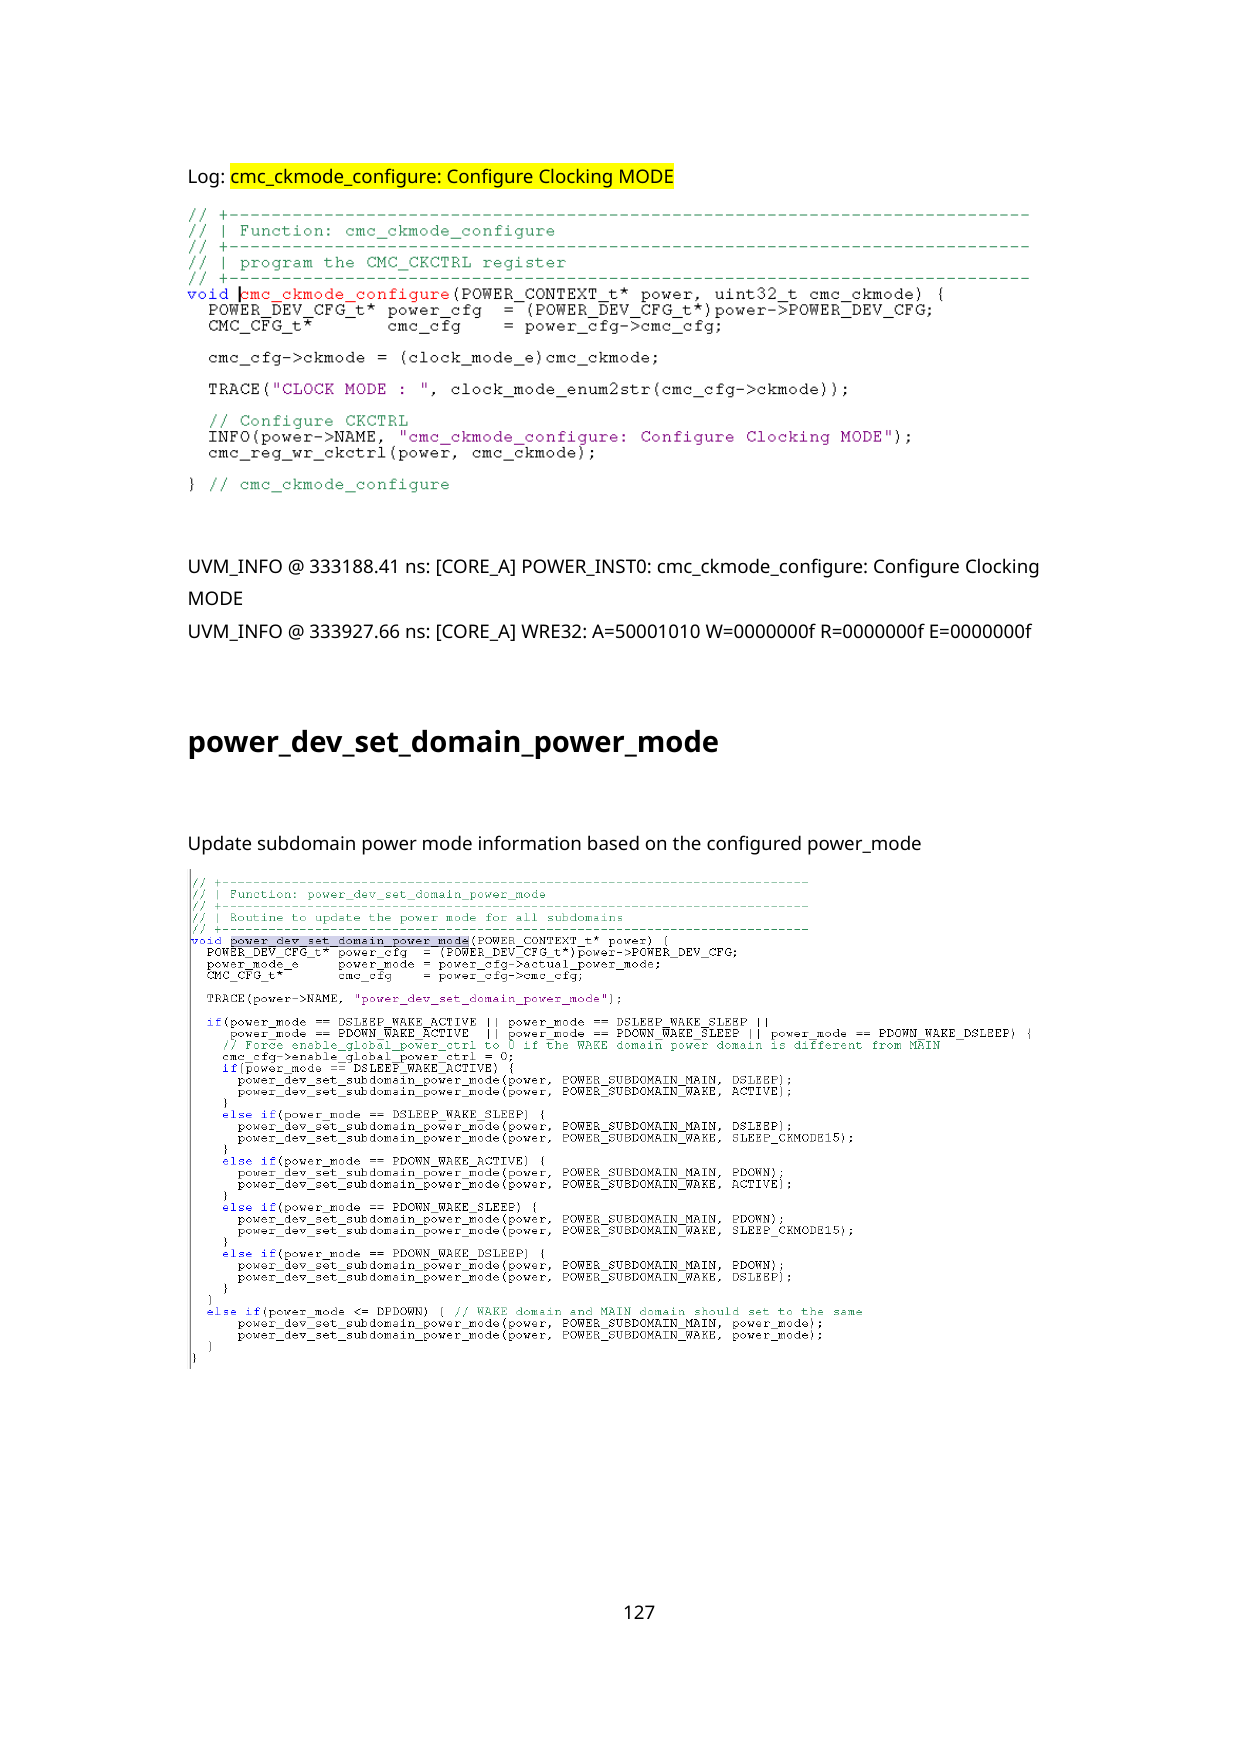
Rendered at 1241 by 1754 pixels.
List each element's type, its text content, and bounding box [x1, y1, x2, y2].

subtitle power_dev_set_domain_power_mode [187, 709, 1053, 774]
picture [187, 869, 1053, 1369]
text Update subdomain power mode information based on the configured power_mode [187, 826, 1053, 859]
text UVM_INFO @ 333188.41 ns: [CORE_A] POWER_INST0: cmc_ckmode_configure: Configure Clocking MODE [187, 550, 1053, 615]
text UVM_INFO @ 333927.66 ns: [CORE_A] WRE32: A=50001010 W=0000000f R=0000000f E=0000000f [187, 615, 1053, 647]
picture [187, 205, 1053, 504]
text Log: cmc_ckmode_configure: Configure Clocking MODE [187, 160, 1053, 192]
